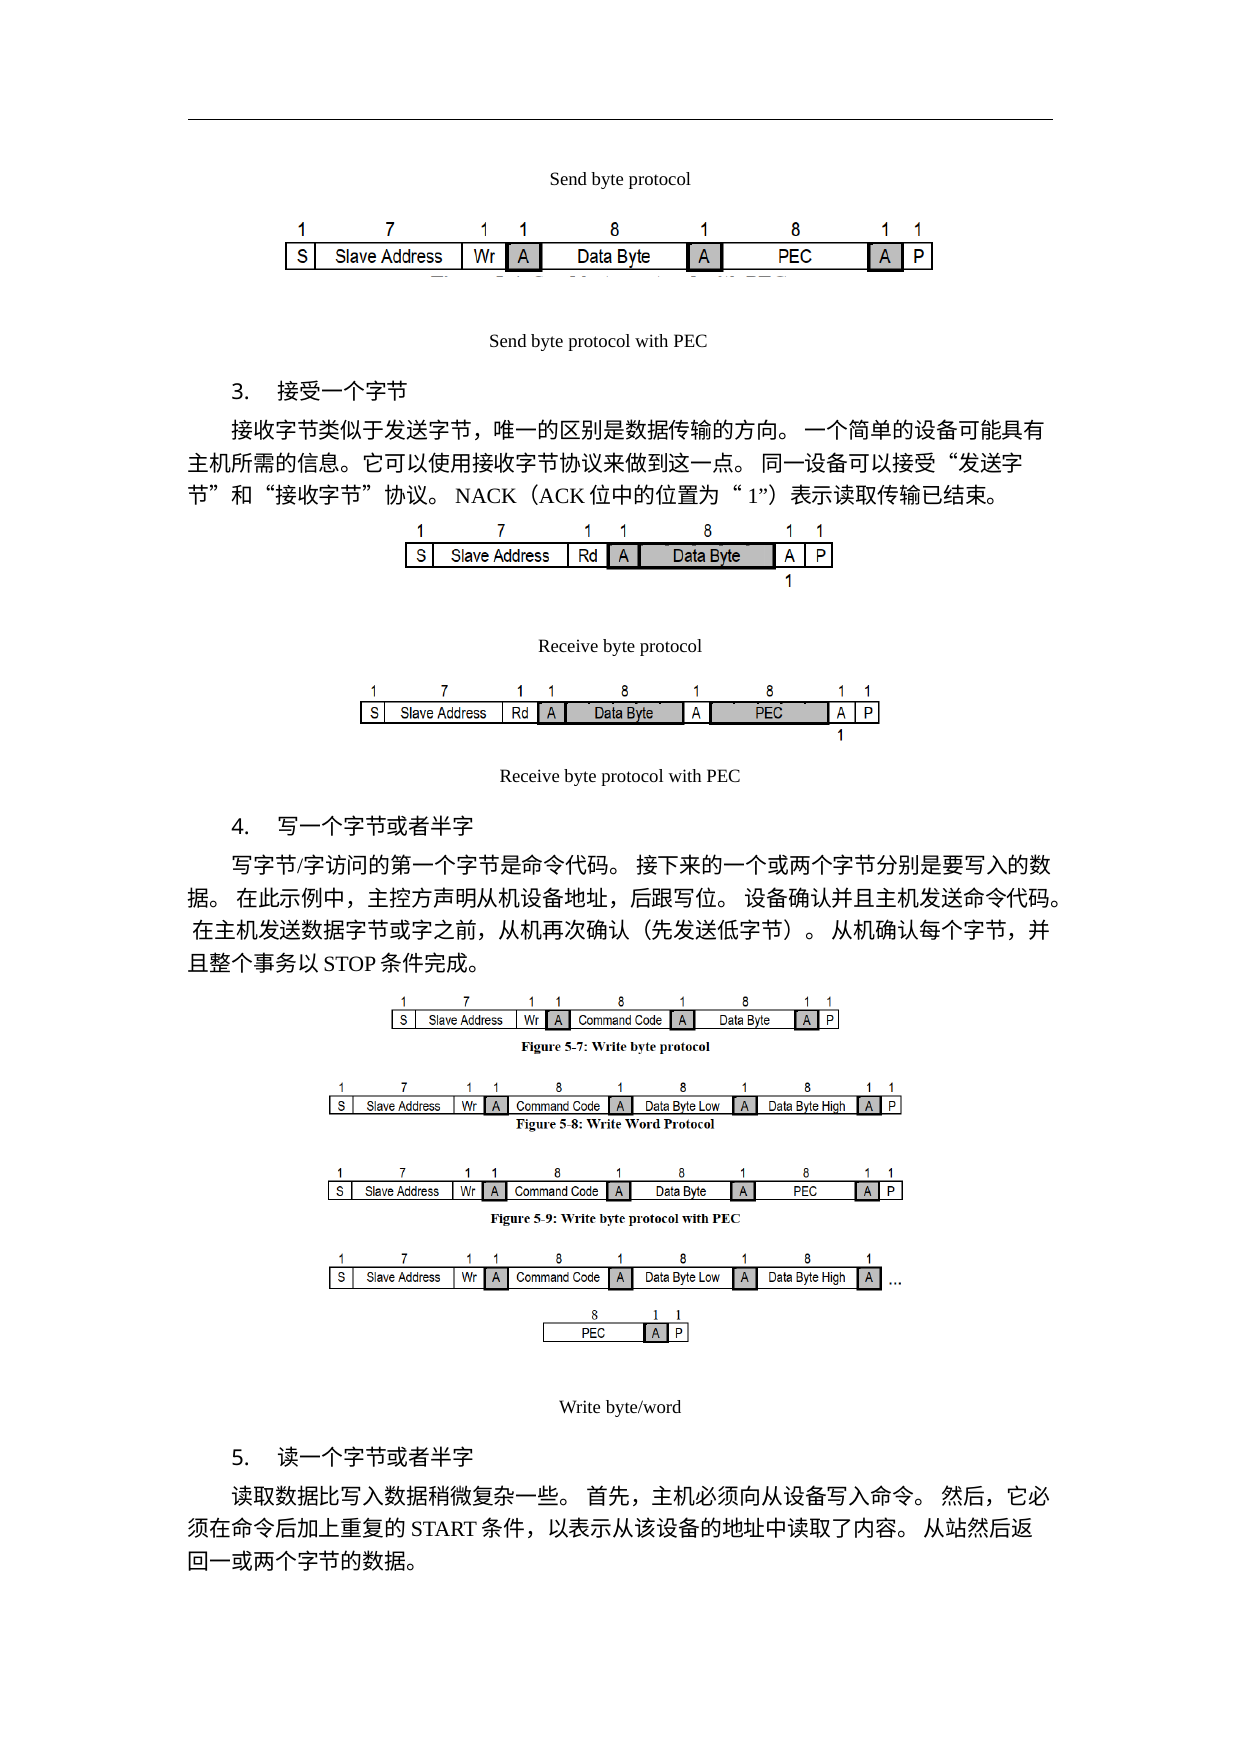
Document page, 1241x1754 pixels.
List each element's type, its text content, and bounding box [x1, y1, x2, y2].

picture [280, 211, 960, 277]
text Send byte protocol [187, 162, 1053, 194]
text 写字节/字访问的第一个字节是命令代码。 接下来的一个或两个字节分别是要写入的数据。 在此示例中，主控方声明从机设备地址，后跟写位。 设备确认并且主机发送命令代码。 在主机发送数据字节或字之前，从机再次确认（先发送低字节）。 从机确认每个字节，并且整个事务以STOP条件完成。 [187, 848, 1053, 978]
picture [397, 516, 844, 594]
subtitle 接受一个字节 [187, 374, 1053, 406]
text 接收字节类似于发送字节，唯一的区别是数据传输的方向。 一个简单的设备可能具有主机所需的信息。它可以使用接收字节协议来做到这一点。 同一设备可以接受“发送字节”和“接收字节”协议。 NACK（ACK位中的位置为“ 1”）表示读取传输已结束。 [187, 413, 1053, 510]
subtitle 写一个字节或者半字 [187, 809, 1053, 842]
text Receive byte protocol with PEC [187, 760, 1053, 792]
text 读取数据比写入数据稍微复杂一些。 首先，主机必须向从设备写入命令。 然后，它必须在命令后加上重复的START条件，以表示从该设备的地址中读取了内容。 从站然后返回一或两个字节的数据。 [187, 1478, 1053, 1576]
subtitle 读一个字节或者半字 [187, 1439, 1053, 1472]
picture [327, 984, 913, 1346]
picture [355, 679, 885, 743]
text Send byte protocol with PEC [187, 324, 1053, 357]
text Receive byte protocol [187, 630, 1053, 662]
text Write byte/word [187, 1390, 1053, 1423]
